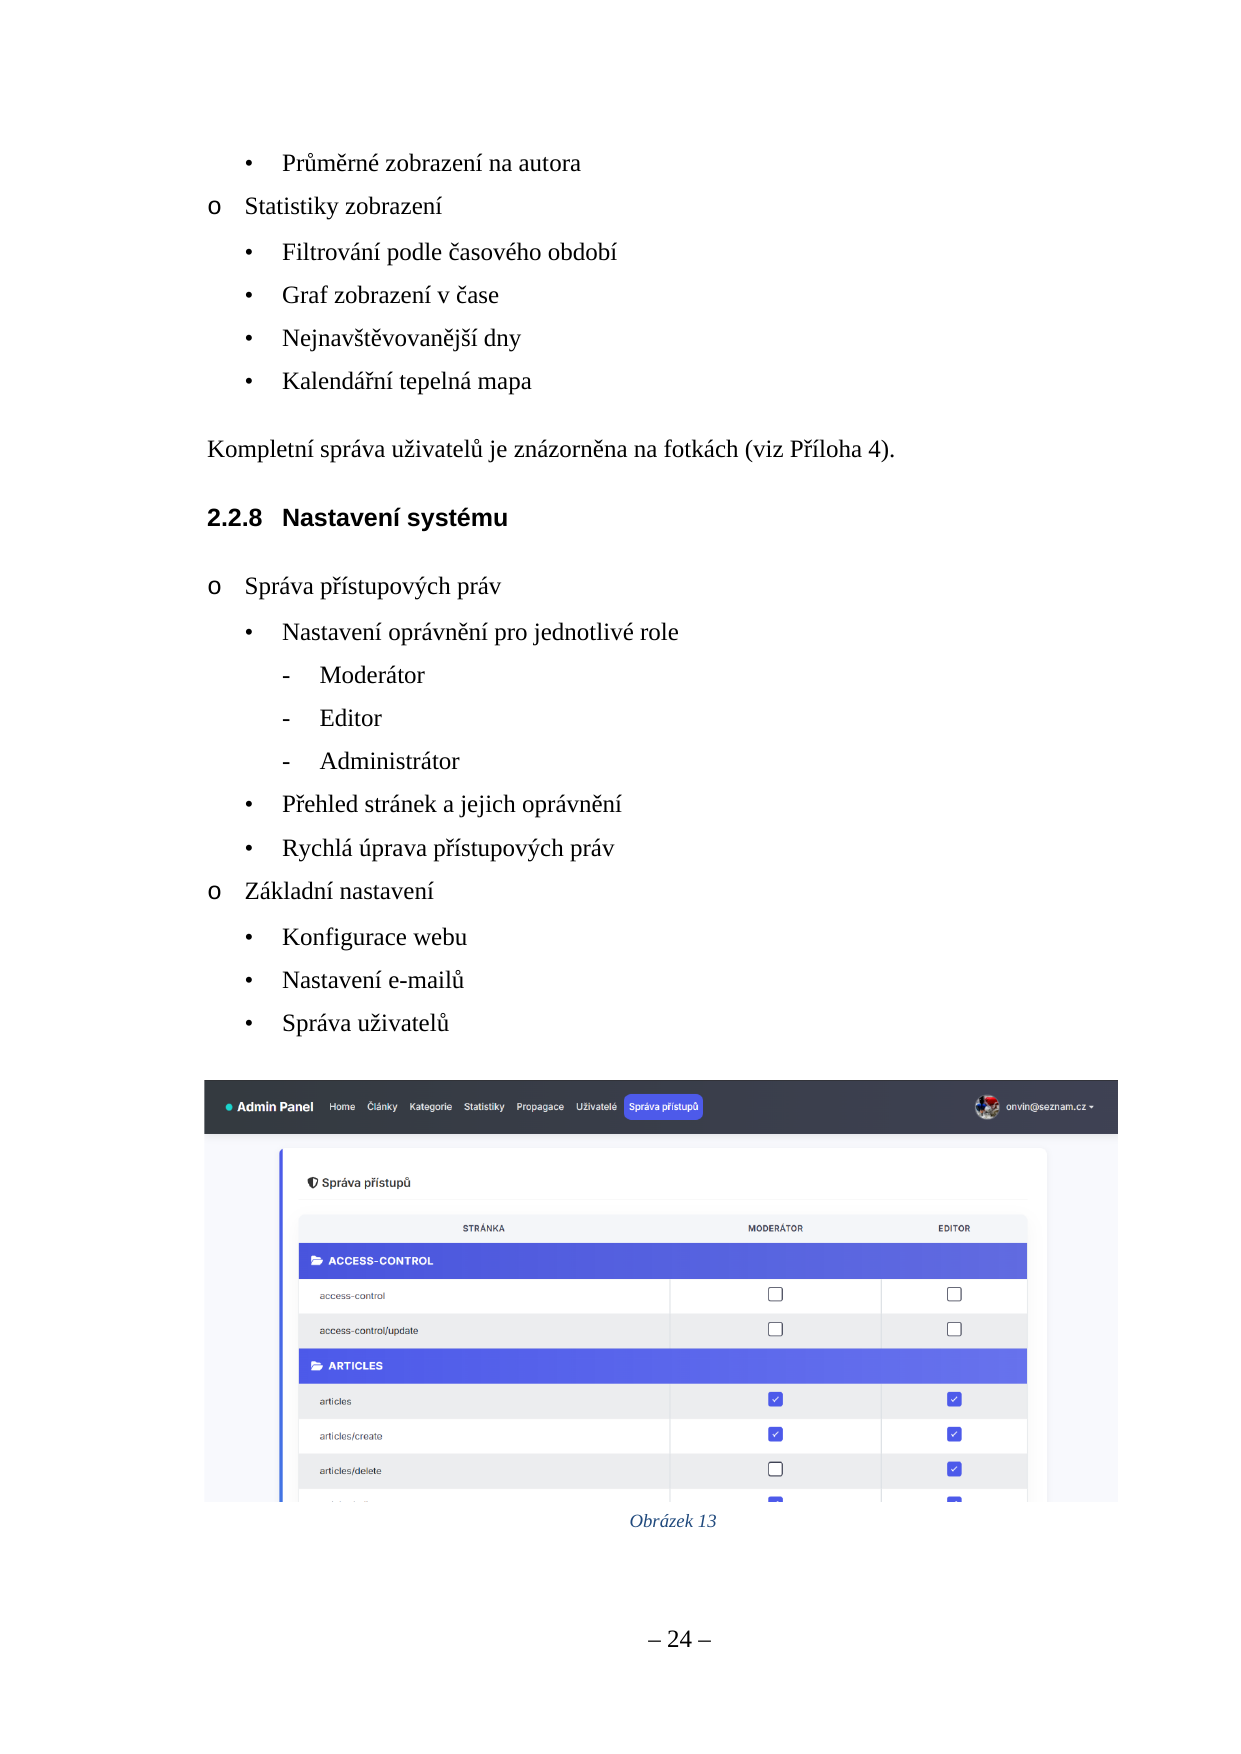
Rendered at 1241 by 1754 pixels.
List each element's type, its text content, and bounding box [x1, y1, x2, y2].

list Nejnavštěvovanější dny [244, 323, 1122, 352]
text Kompletní správa uživatelů je znázorněna na fotkách (viz Příloha 4). [207, 434, 1122, 463]
list Základní nastavení [207, 876, 1122, 907]
list Statistiky zobrazení [207, 191, 1122, 222]
list Nastavení e-mailů [244, 965, 1122, 994]
list Kalendářní tepelná mapa [244, 366, 1122, 395]
list Moderátor [282, 660, 1122, 689]
list Rychlá úprava přístupových práv [244, 833, 1122, 861]
list Správa přístupových práv [207, 571, 1122, 602]
list Graf zobrazení v čase [244, 280, 1122, 309]
list Konfigurace webu [244, 922, 1122, 951]
list Správa uživatelů [244, 1008, 1122, 1037]
subtitle Nastavení systému [207, 503, 1122, 531]
list Nastavení oprávnění pro jednotlivé role [244, 617, 1122, 646]
picture [204, 1080, 1118, 1502]
list Editor [282, 703, 1122, 732]
list Administrátor [282, 746, 1122, 775]
list Filtrování podle časového období [244, 237, 1122, 266]
list Přehled stránek a jejich oprávnění [244, 789, 1122, 818]
list Průměrné zobrazení na autora [244, 148, 1122, 176]
